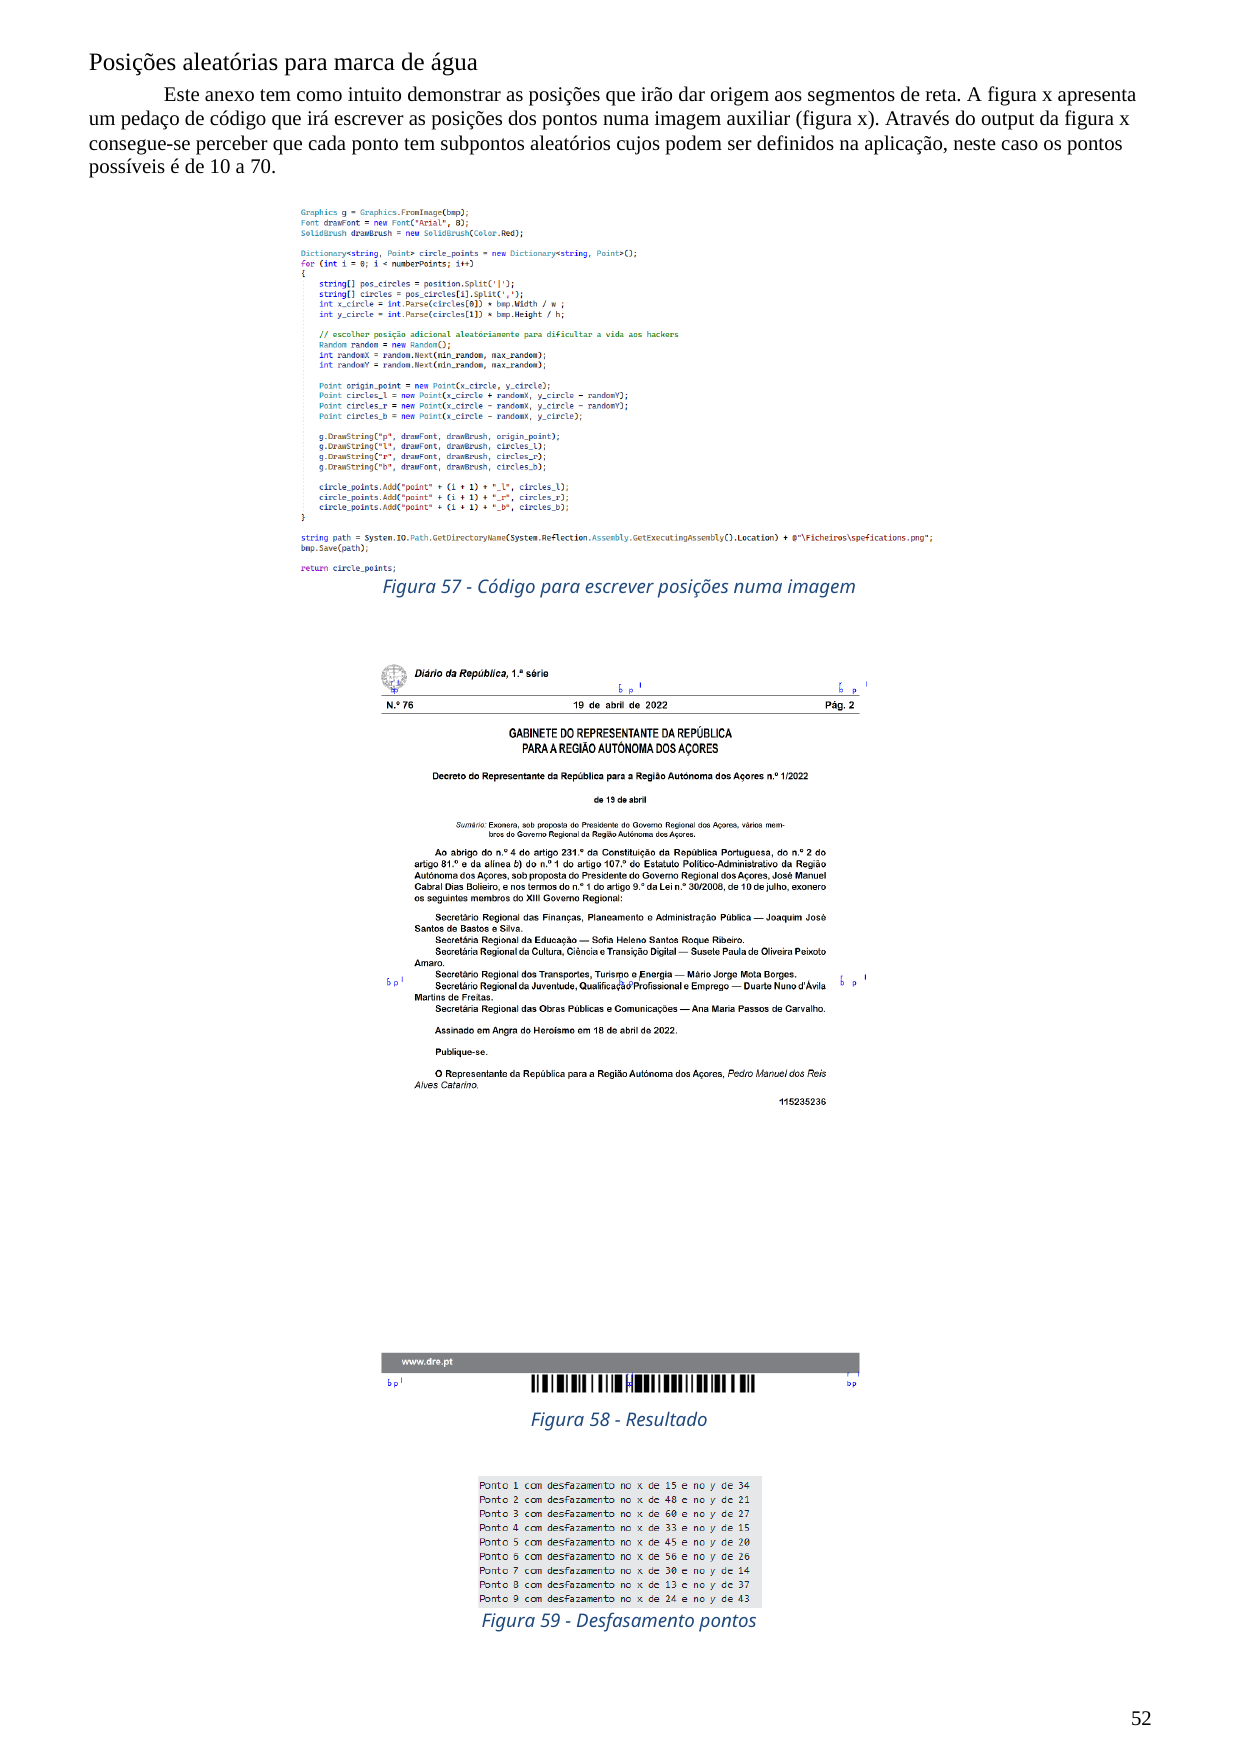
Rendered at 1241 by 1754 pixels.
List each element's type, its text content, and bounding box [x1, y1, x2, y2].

picture [350, 643, 890, 1406]
subtitle Posições aleatórias para marca de água [89, 47, 1152, 76]
text Figura 58 - Resultado [89, 1406, 1152, 1431]
text Este anexo tem como intuito demonstrar as posições que irão dar origem aos segmentos de reta. A figura x apresenta um pedaço de código que irá escrever as posições dos pontos numa imagem auxiliar (figura x). Através do output da figura x consegue-se perceber que cada ponto tem subpontos aleatórios cujos podem ser definidos na aplicação, neste caso os pontos possíveis é de 10 a 70. [89, 82, 1152, 178]
text Figura 59 - Desfasamento pontos [89, 1607, 1152, 1633]
text Figura 57 - Código para escrever posições numa imagem [89, 573, 1152, 598]
picture [478, 1476, 762, 1608]
picture [293, 202, 947, 573]
